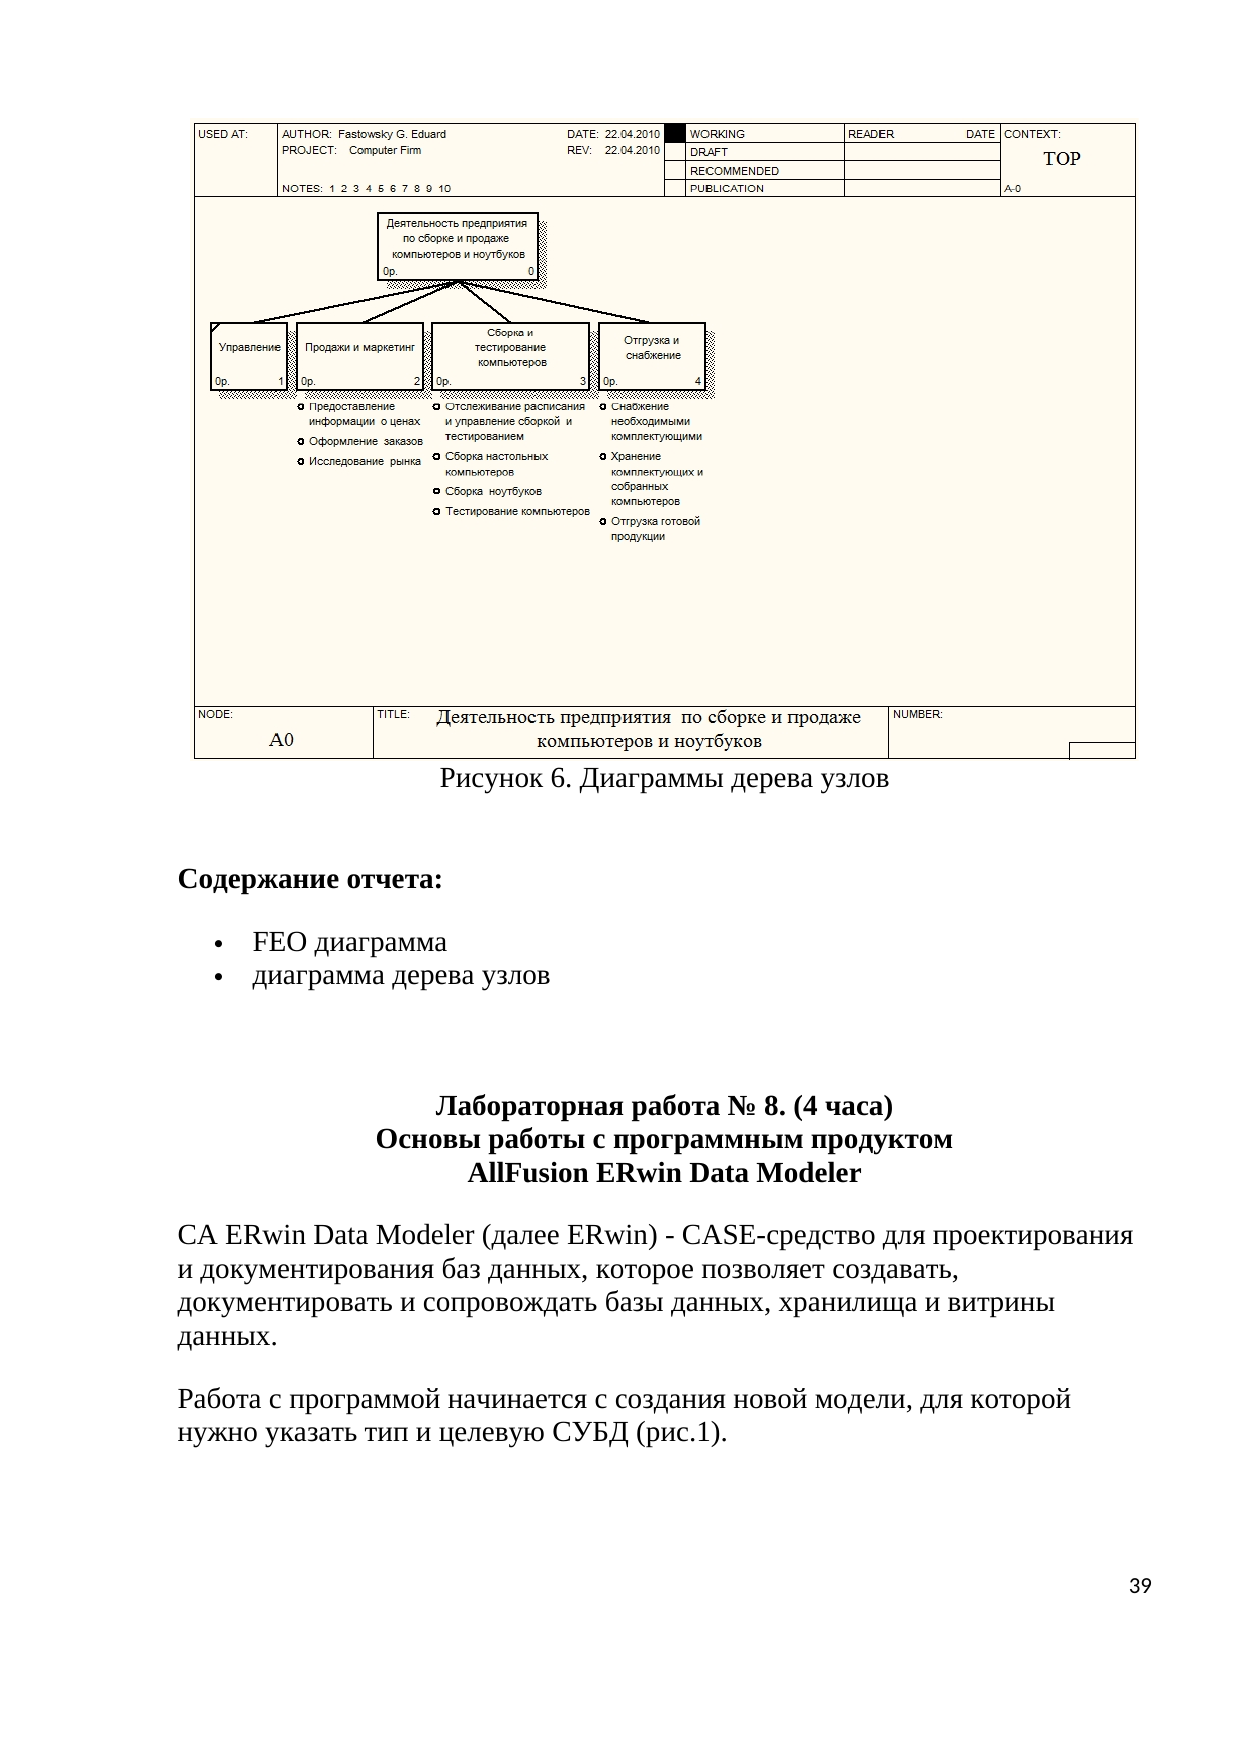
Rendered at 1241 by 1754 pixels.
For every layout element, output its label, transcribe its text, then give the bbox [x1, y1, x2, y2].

list FEO диаграмма [215, 924, 1152, 957]
text Содержание отчета: [177, 794, 1152, 894]
text Работа с программой начинается с создания новой модели, для которой нужно указать тип и целевую СУБД (рис.1). [177, 1381, 1152, 1448]
text Лабораторная работа № 8. (4 часа) Основы работы с программным продуктом AllFusion ERwin Data Modeler [177, 1088, 1152, 1188]
picture [190, 118, 1139, 761]
list диаграмма дерева узлов [215, 957, 1152, 991]
text Рисунок 6. Диаграммы дерева узлов [177, 760, 1152, 794]
text CA ERwin Data Modeler (далее ERwin) - CASE-средство для проектирования и документирования баз данных, которое позволяет создавать, документировать и сопровождать базы данных, хранилища и витрины данных. [177, 1217, 1152, 1352]
